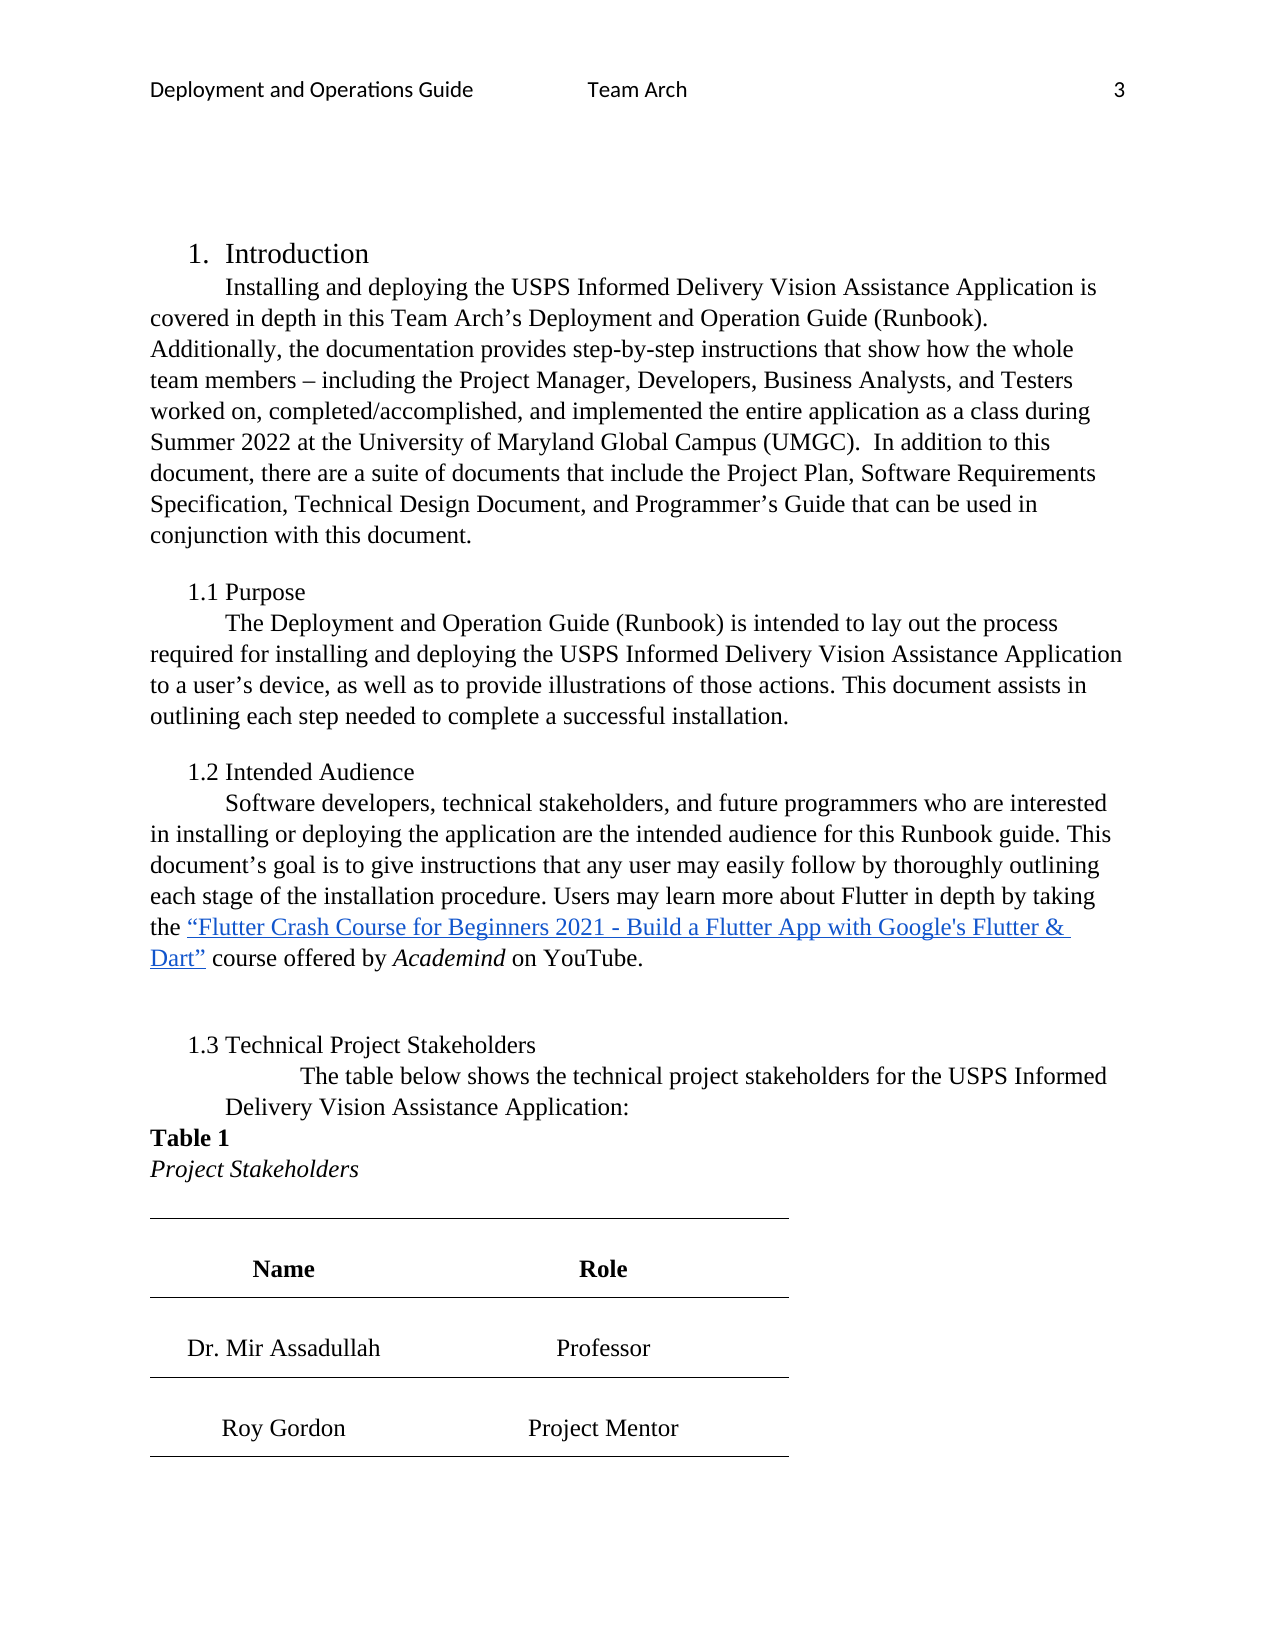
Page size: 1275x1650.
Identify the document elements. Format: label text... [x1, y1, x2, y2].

table_header Name [150, 1219, 417, 1297]
table_cell Professor [417, 1298, 789, 1377]
subtitle Technical Project Stakeholders [187, 1030, 1125, 1059]
text Installing and deploying the USPS Informed Delivery Vision Assistance Application is covered in depth in this Team Arch’s Deployment and Operation Guide (Runbook). Additionally, the documentation provides step-by-step instructions that show how the whole team members – including the Project Manager, Developers, Business Analysts, and Testers worked on, completed/accomplished, and implemented the entire application as a class during Summer 2022 at the University of Maryland Global Campus (UMGC). In addition to this document, there are a suite of documents that include the Project Plan, Software Requirements Specification, Technical Design Document, and Programmer’s Guide that can be used in conjunction with this document. [150, 272, 1125, 549]
text Software developers, technical stakeholders, and future programmers who are interested in installing or deploying the application are the intended audience for this Runbook guide. This document’s goal is to give instructions that any user may easily follow by thoroughly outlining each stage of the installation procedure. Users may learn more about Flutter in depth by taking the “Flutter Crash Course for Beginners 2021 - Build a Flutter App with Google's Flutter & Dart” course offered by Academind on YouTube. [150, 788, 1125, 972]
subtitle Introduction [187, 236, 1125, 270]
table_header Role [417, 1219, 789, 1297]
text The Deployment and Operation Guide (Runbook) is intended to lay out the process required for installing and deploying the USPS Informed Delivery Vision Assistance Application to a user’s device, as well as to provide illustrations of those actions. This document assists in outlining each step needed to complete a successful installation. [150, 608, 1125, 729]
table_cell Project Mentor [417, 1378, 789, 1456]
table_cell Roy Gordon [150, 1378, 417, 1456]
text Project Stakeholders [150, 1154, 1125, 1183]
text Table 1 [150, 1123, 1125, 1152]
subtitle Purpose [187, 577, 1125, 605]
subtitle Intended Audience [187, 757, 1125, 786]
table_cell Dr. Mir Assadullah [150, 1298, 417, 1377]
text The table below shows the technical project stakeholders for the USPS Informed Delivery Vision Assistance Application: [225, 1061, 1125, 1121]
